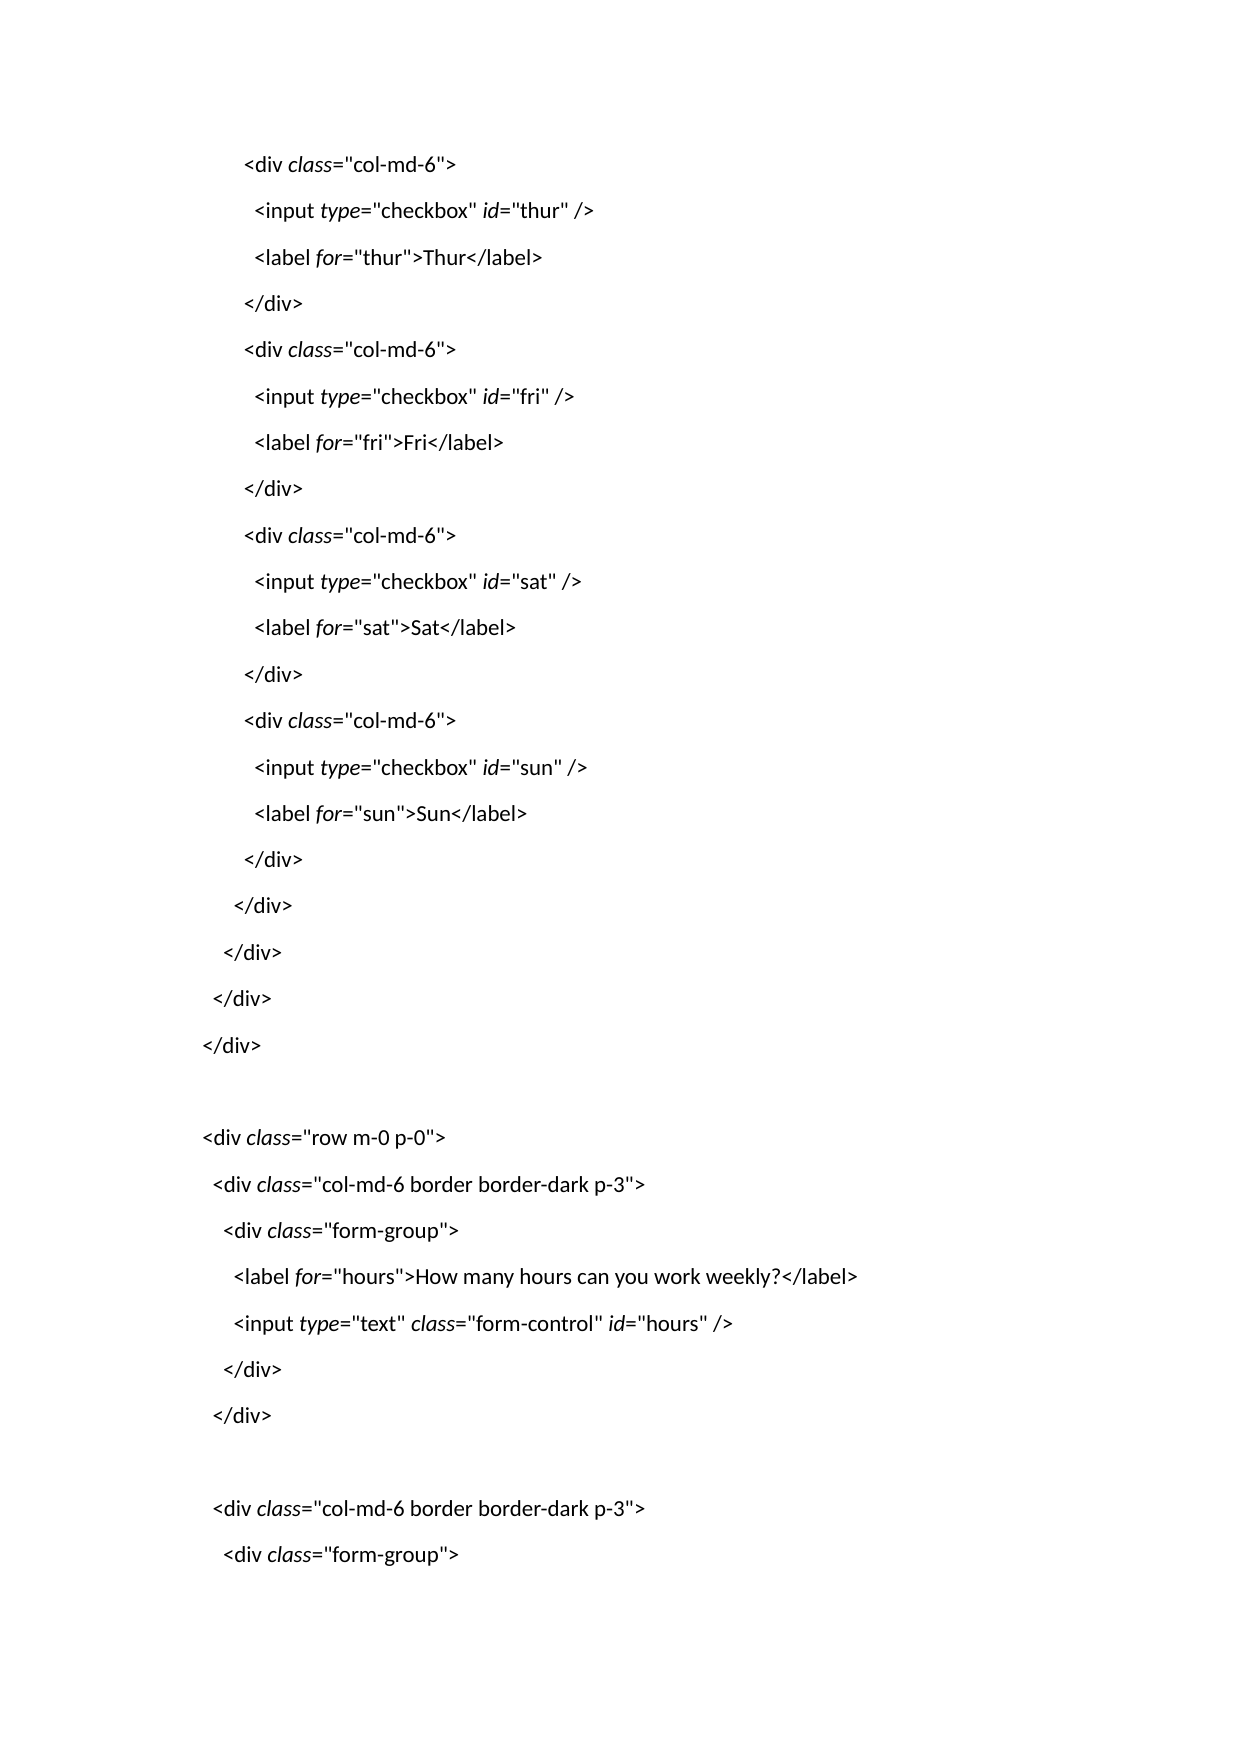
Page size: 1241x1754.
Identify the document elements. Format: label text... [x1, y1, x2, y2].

text <div class="col-md-6"> [150, 521, 1090, 549]
text <input type="checkbox" id="sat" /> [150, 567, 1090, 595]
text </div> [150, 474, 1090, 502]
text <label for="sat">Sat</label> [150, 613, 1090, 642]
text </div> [150, 1402, 1090, 1429]
text <div class="col-md-6"> [150, 335, 1090, 363]
text <div class="form-group"> [150, 1216, 1090, 1244]
text <input type="checkbox" id="sun" /> [150, 753, 1090, 781]
text <div class="col-md-6 border border-dark p-3"> [150, 1494, 1090, 1522]
text <div class="row m-0 p-0"> [150, 1123, 1090, 1151]
text </div> [150, 984, 1090, 1012]
text <label for="hours">How many hours can you work weekly?</label> [150, 1262, 1090, 1291]
text <input type="checkbox" id="fri" /> [150, 382, 1090, 410]
text <div class="col-md-6 border border-dark p-3"> [150, 1170, 1090, 1198]
text </div> [150, 845, 1090, 873]
text <div class="col-md-6"> [150, 706, 1090, 734]
text </div> [150, 1031, 1090, 1059]
text <input type="checkbox" id="thur" /> [150, 196, 1090, 224]
text </div> [150, 289, 1090, 317]
text <input type="text" class="form-control" id="hours" /> [150, 1309, 1090, 1337]
text </div> [150, 1355, 1090, 1383]
text </div> [150, 660, 1090, 688]
text <label for="thur">Thur</label> [150, 243, 1090, 271]
text <label for="sun">Sun</label> [150, 799, 1090, 827]
text <div class="form-group"> [150, 1541, 1090, 1569]
text </div> [150, 938, 1090, 966]
text </div> [150, 892, 1090, 920]
text <label for="fri">Fri</label> [150, 428, 1090, 456]
text <div class="col-md-6"> [150, 150, 1090, 178]
